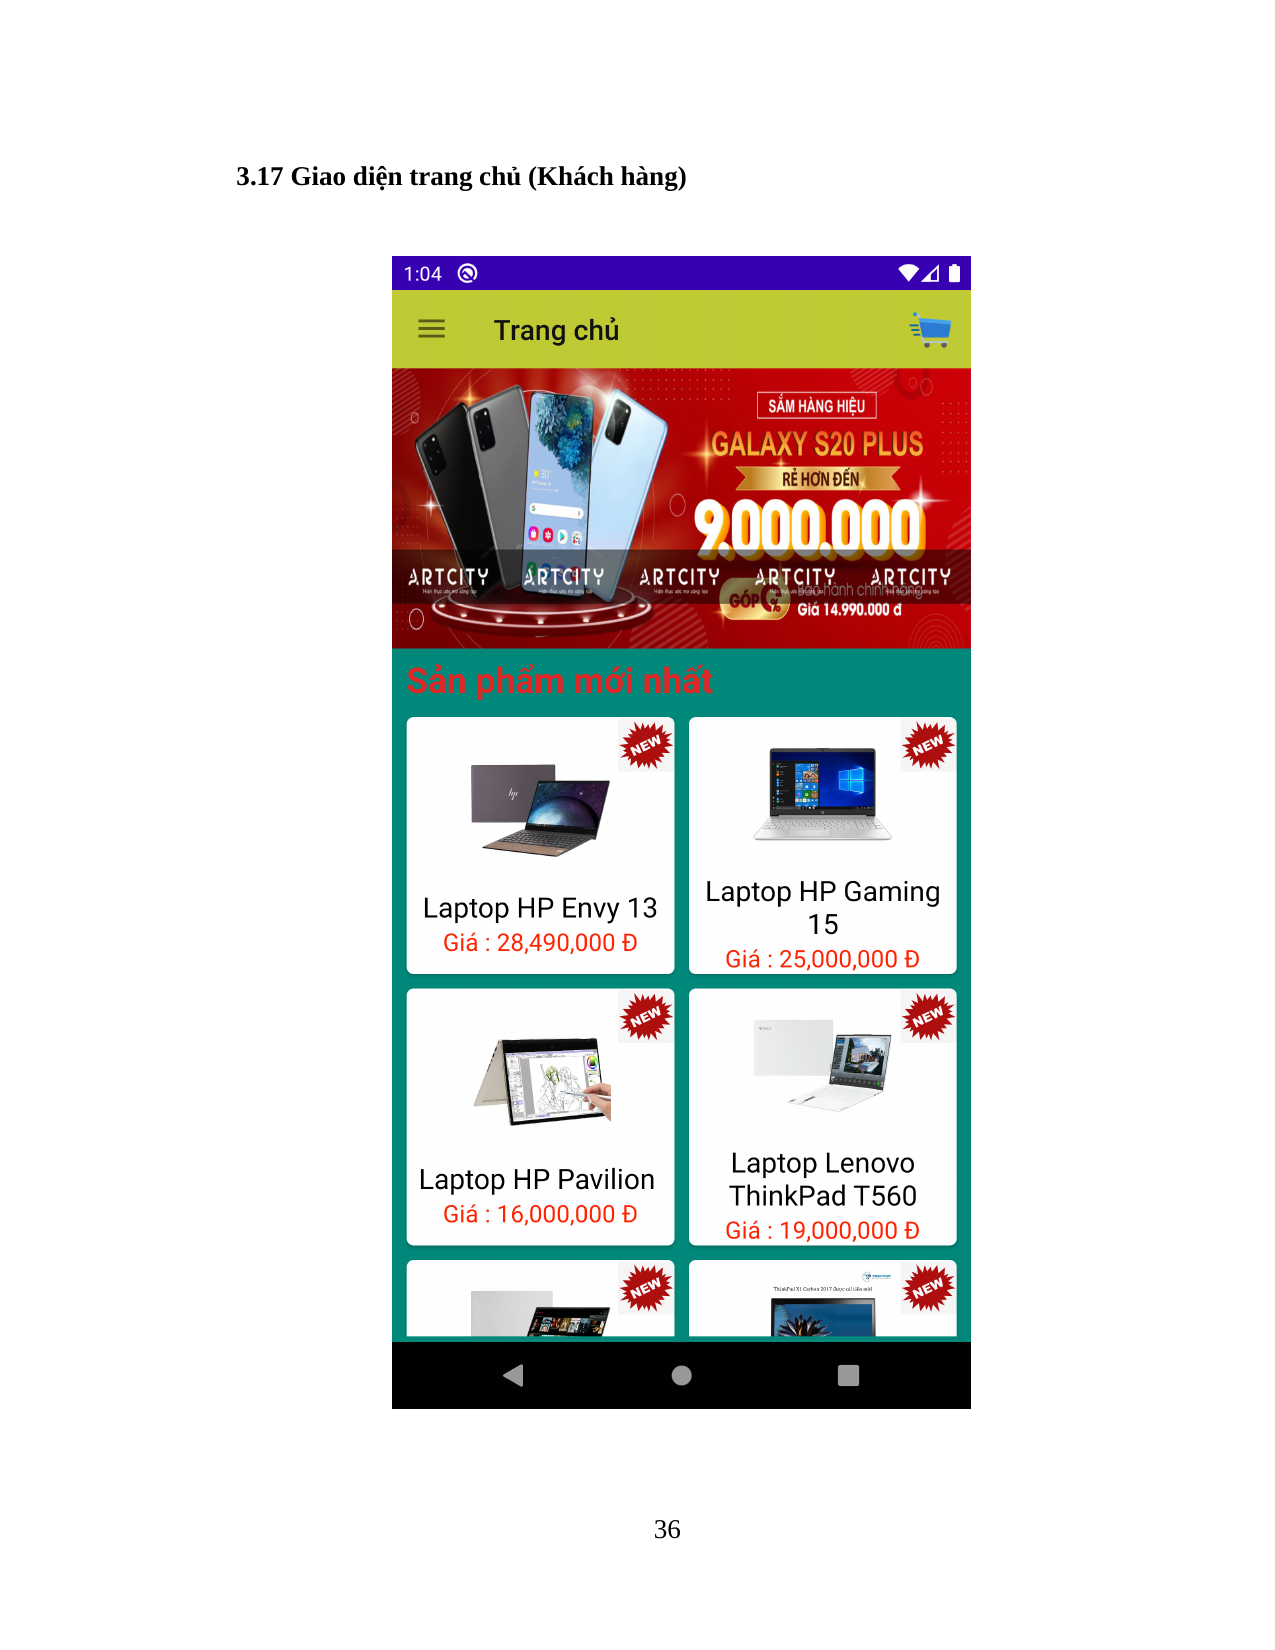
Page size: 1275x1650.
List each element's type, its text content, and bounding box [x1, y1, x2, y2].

subtitle 3.17 Giao diện trang chủ (Khách hàng) [177, 160, 1157, 191]
picture [392, 256, 971, 1409]
